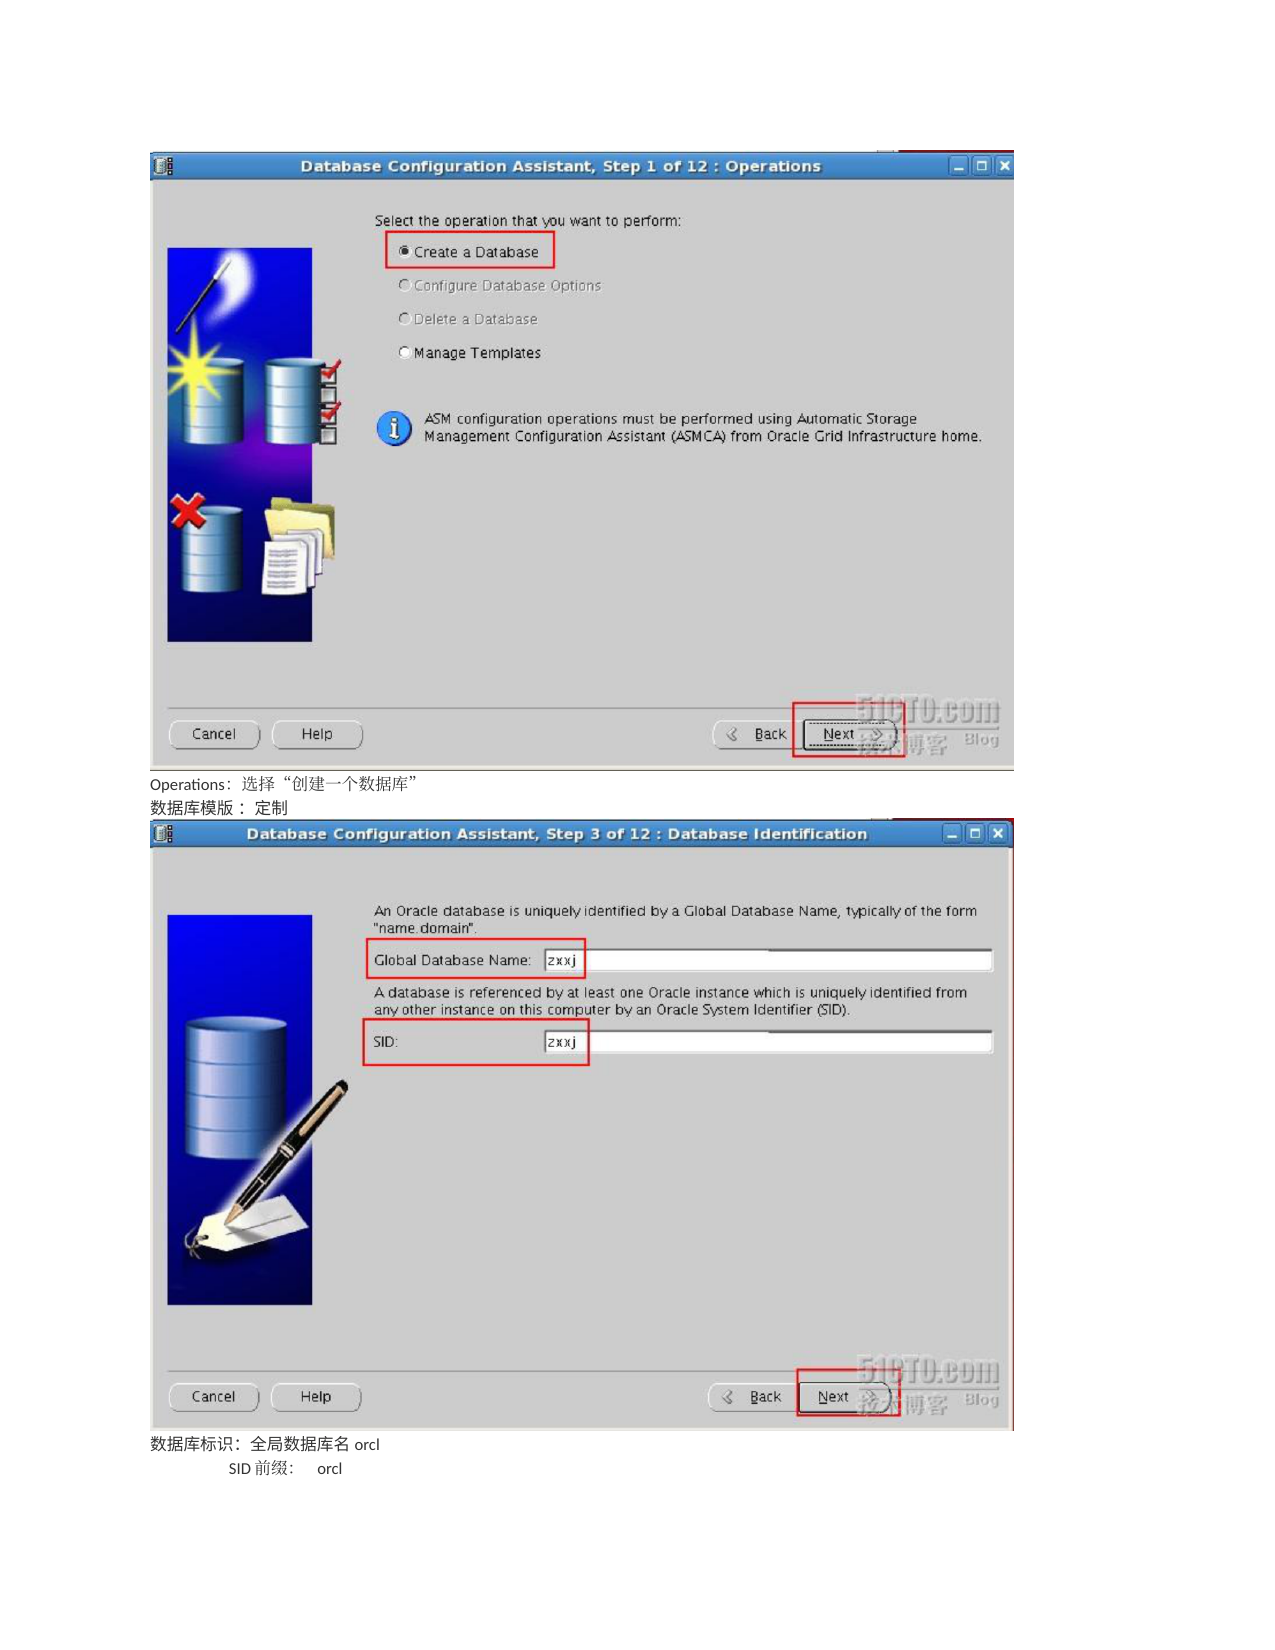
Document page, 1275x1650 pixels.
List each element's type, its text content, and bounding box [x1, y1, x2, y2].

text Operations：选择“创建一个数据库” [150, 771, 1125, 795]
text 数据库模版 ：定制 [150, 795, 1125, 819]
picture [150, 818, 1014, 1431]
text SID前缀： orcl [150, 1455, 1125, 1479]
picture [150, 150, 1014, 771]
text 数据库标识：全局数据库名 orcl [150, 1431, 1125, 1455]
